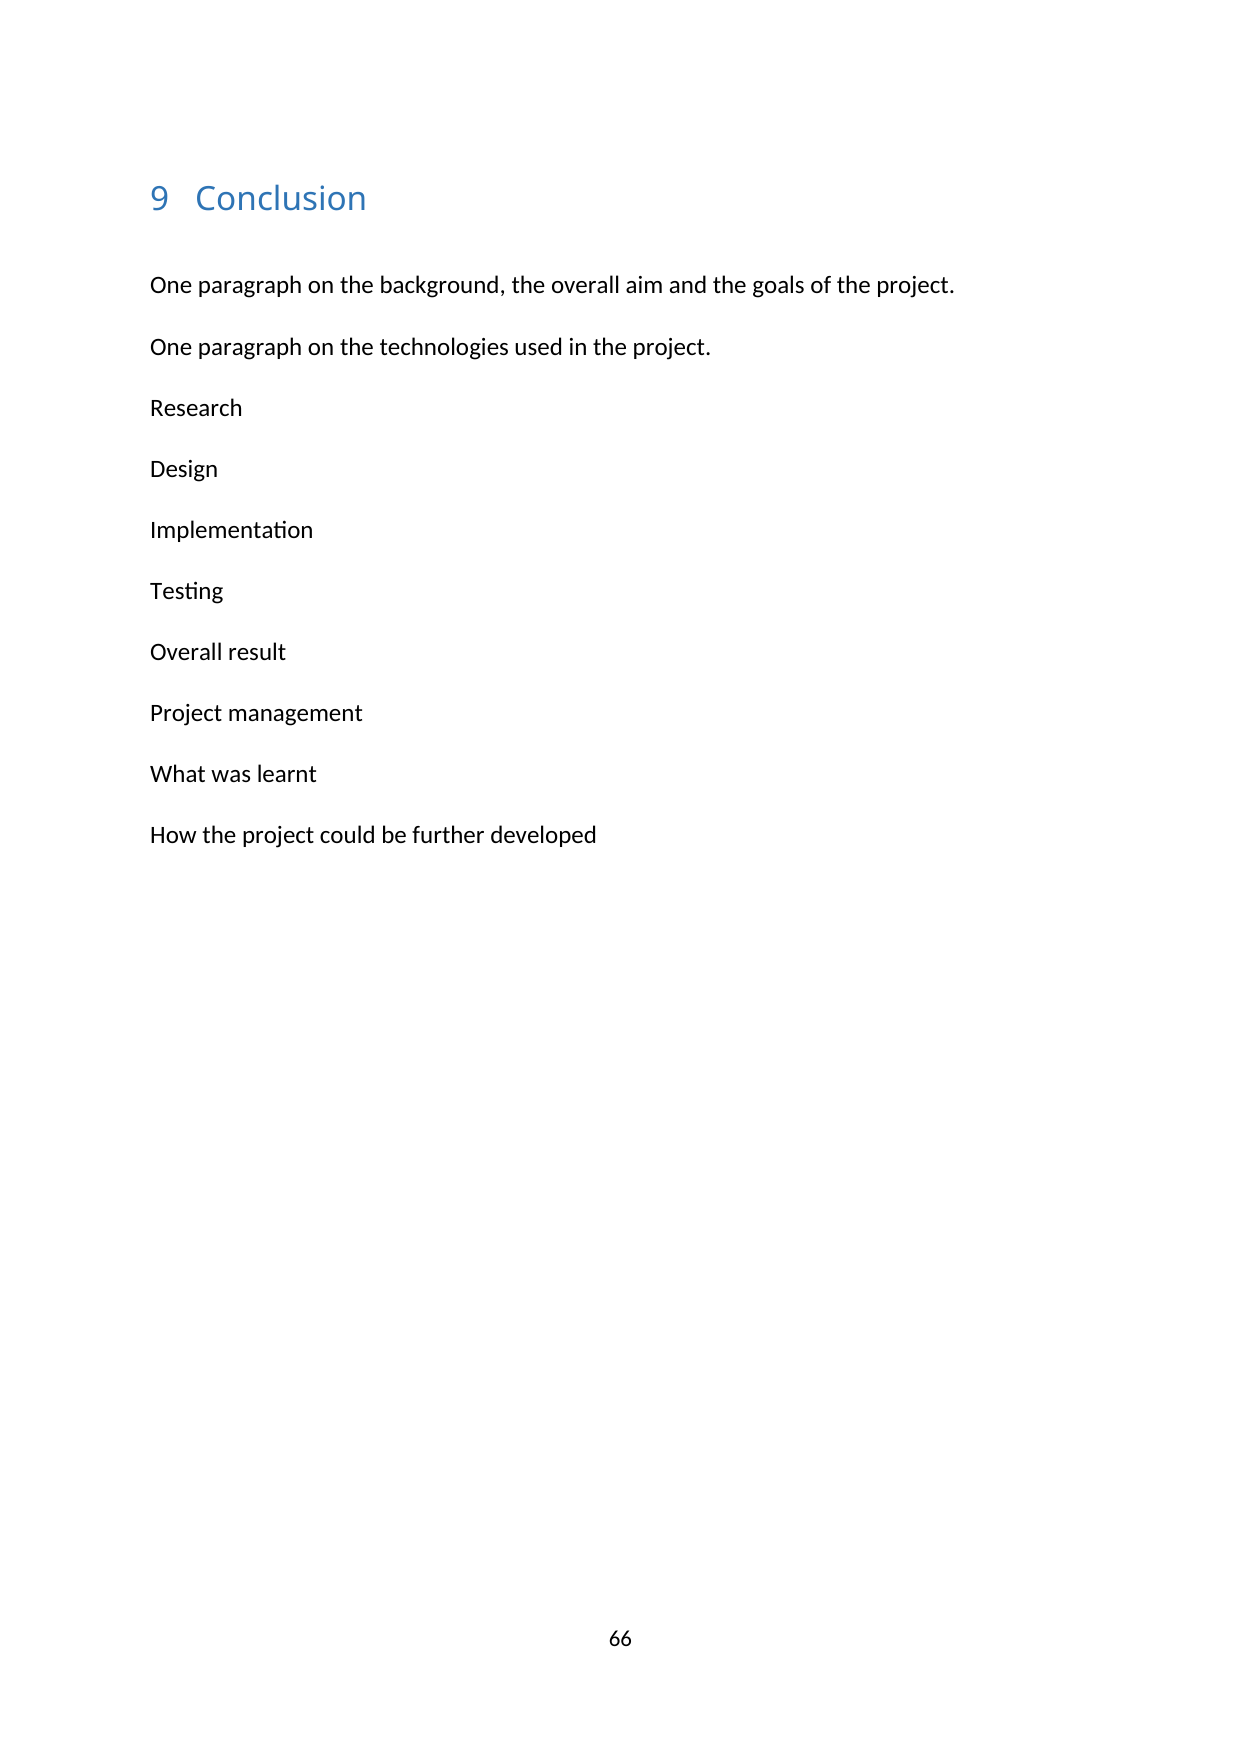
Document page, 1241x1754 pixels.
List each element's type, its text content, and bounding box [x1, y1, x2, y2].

text Overall result [150, 636, 1090, 666]
text Project management [150, 697, 1090, 727]
text Design [150, 453, 1090, 483]
text Research [150, 392, 1090, 422]
text Testing [150, 575, 1090, 605]
text What was learnt [150, 758, 1090, 788]
text One paragraph on the background, the overall aim and the goals of the project. [150, 270, 1090, 300]
text How the project could be further developed [150, 819, 1090, 849]
subtitle Conclusion [150, 175, 1090, 220]
text One paragraph on the technologies used in the project. [150, 331, 1090, 361]
text Implementation [150, 514, 1090, 544]
